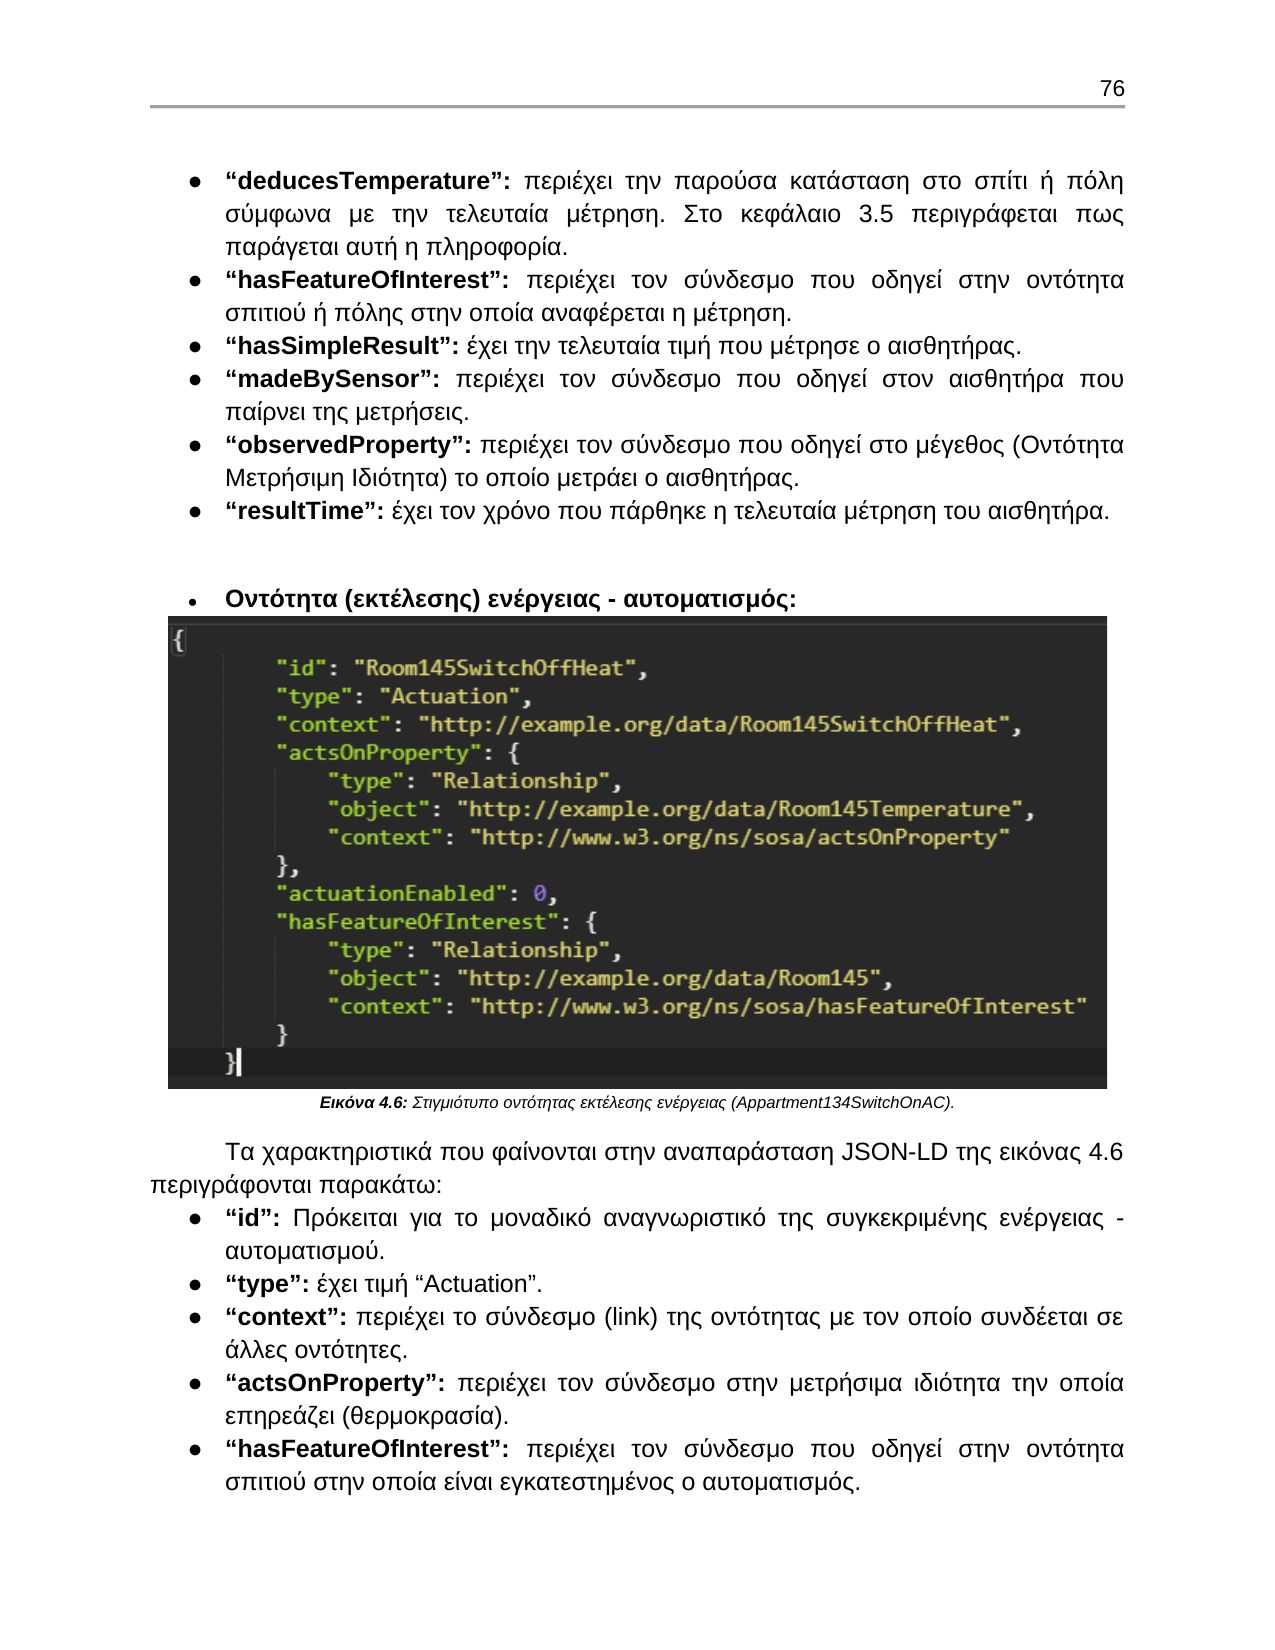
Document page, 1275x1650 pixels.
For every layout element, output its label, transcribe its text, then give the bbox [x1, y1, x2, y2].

list “observedProperty”: περιέχει τον σύνδεσμο που οδηγεί στο μέγεθος (Οντότητα Μετρήσιμη Ιδιότητα) το οποίο μετράει ο αισθητήρας. [187, 430, 1125, 492]
list “actsOnProperty”: περιέχει τον σύνδεσμο στην μετρήσιμα ιδιότητα την οποία επηρεάζει (θερμοκρασία). [187, 1368, 1125, 1429]
list “resultTime”: έχει τον χρόνο που πάρθηκε η τελευταία μέτρηση του αισθητήρα. [187, 496, 1125, 524]
list “type”: έχει τιμή “Actuation”. [187, 1269, 1125, 1297]
picture [168, 616, 1108, 1089]
list “id”: Πρόκειται για το μοναδικό αναγνωριστικό της συγκεκριμένης ενέργειας - αυτοματισμού. [187, 1203, 1125, 1264]
list “deducesTemperature”: περιέχει την παρούσα κατάσταση στο σπίτι ή πόλη σύμφωνα με την τελευταία μέτρηση. Στο κεφάλαιο 3.5 περιγράφεται πως παράγεται αυτή η πληροφορία. [187, 166, 1125, 260]
list “hasFeatureOfInterest”: περιέχει τον σύνδεσμο που οδηγεί στην οντότητα σπιτιού στην οποία είναι εγκατεστημένος ο αυτοματισμός. [187, 1434, 1125, 1496]
text Εικόνα 4.6: Στιγμιότυπο οντότητας εκτέλεσης ενέργειας (Appartment134SwitchOnAC). [150, 1093, 1125, 1112]
text Τα χαρακτηριστικά που φαίνονται στην αναπαράσταση JSON-LD της εικόνας 4.6 περιγράφονται παρακάτω: [150, 1137, 1125, 1198]
list “hasFeatureOfInterest”: περιέχει τον σύνδεσμο που οδηγεί στην οντότητα σπιτιού ή πόλης στην οποία αναφέρεται η μέτρηση. [187, 265, 1125, 326]
list “context”: περιέχει το σύνδεσμο (link) της οντότητας με τον οποίο συνδέεται σε άλλες οντότητες. [187, 1302, 1125, 1363]
list “madeBySensor”: περιέχει τον σύνδεσμο που οδηγεί στον αισθητήρα που παίρνει της μετρήσεις. [187, 364, 1125, 426]
list Οντότητα (εκτέλεσης) ενέργειας - αυτοματισμός: [187, 584, 1125, 613]
list “hasSimpleResult”: έχει την τελευταία τιμή που μέτρησε ο αισθητήρας. [187, 331, 1125, 359]
